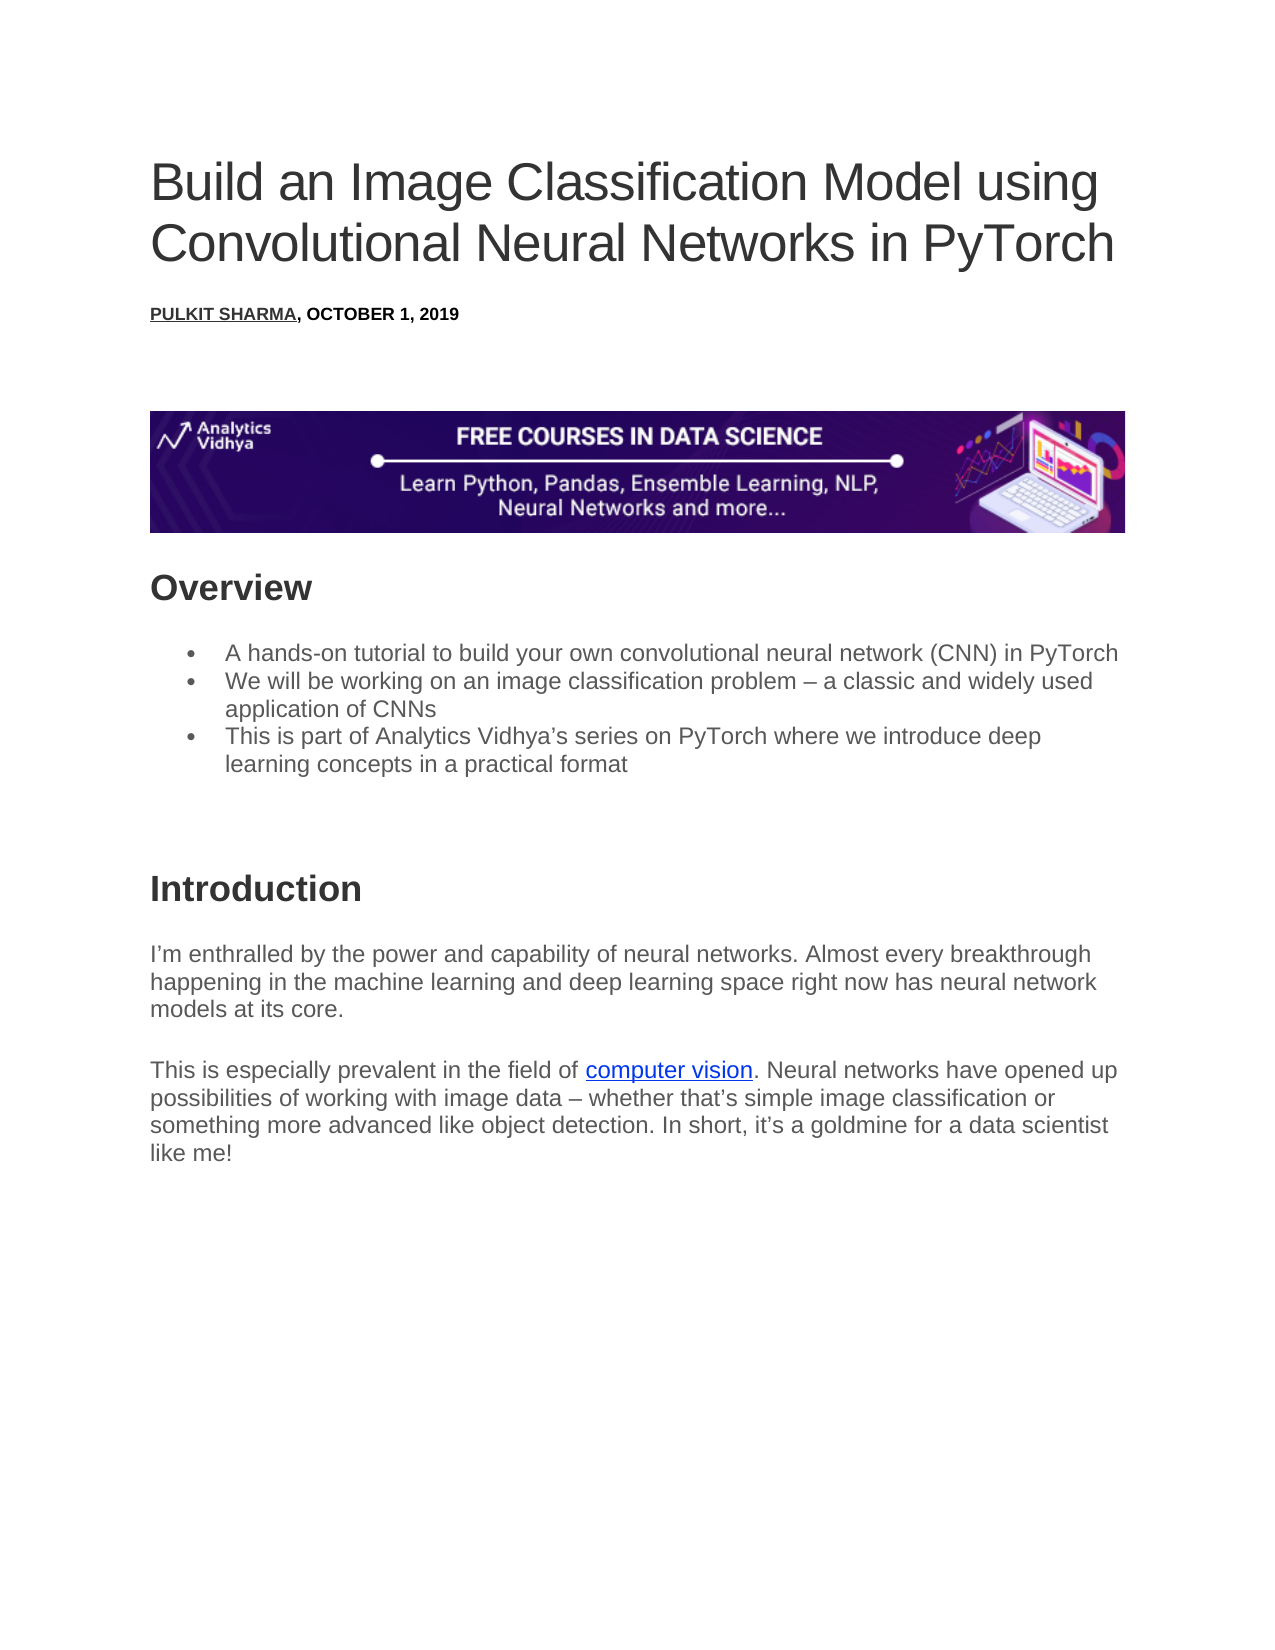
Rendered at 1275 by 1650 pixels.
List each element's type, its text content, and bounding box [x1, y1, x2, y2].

list This is part of Analytics Vidhya’s series on PyTorch where we introduce deep learning concepts in a practical format [187, 722, 1125, 777]
subtitle Introduction [150, 867, 1125, 909]
text I’m enthralled by the power and capability of neural networks. Almost every breakthrough happening in the machine learning and deep learning space right now has neural network models at its core. [150, 940, 1125, 1023]
text This is especially prevalent in the field of computer vision. Neural networks have opened up possibilities of working with image data – whether that’s simple image classification or something more advanced like object detection. In short, it’s a goldmine for a data scientist like me! [150, 1056, 1125, 1166]
list A hands-on tutorial to build your own convolutional neural network (CNN) in PyTorch [187, 639, 1125, 667]
picture [150, 411, 1125, 533]
subtitle Build an Image Classification Model using Convolutional Neural Networks in PyTorch [150, 150, 1125, 272]
list We will be working on an image classification problem – a classic and widely used application of CNNs [187, 667, 1125, 722]
subtitle Overview [150, 566, 1125, 608]
text PULKIT SHARMA, OCTOBER 1, 2019 [150, 303, 1125, 324]
